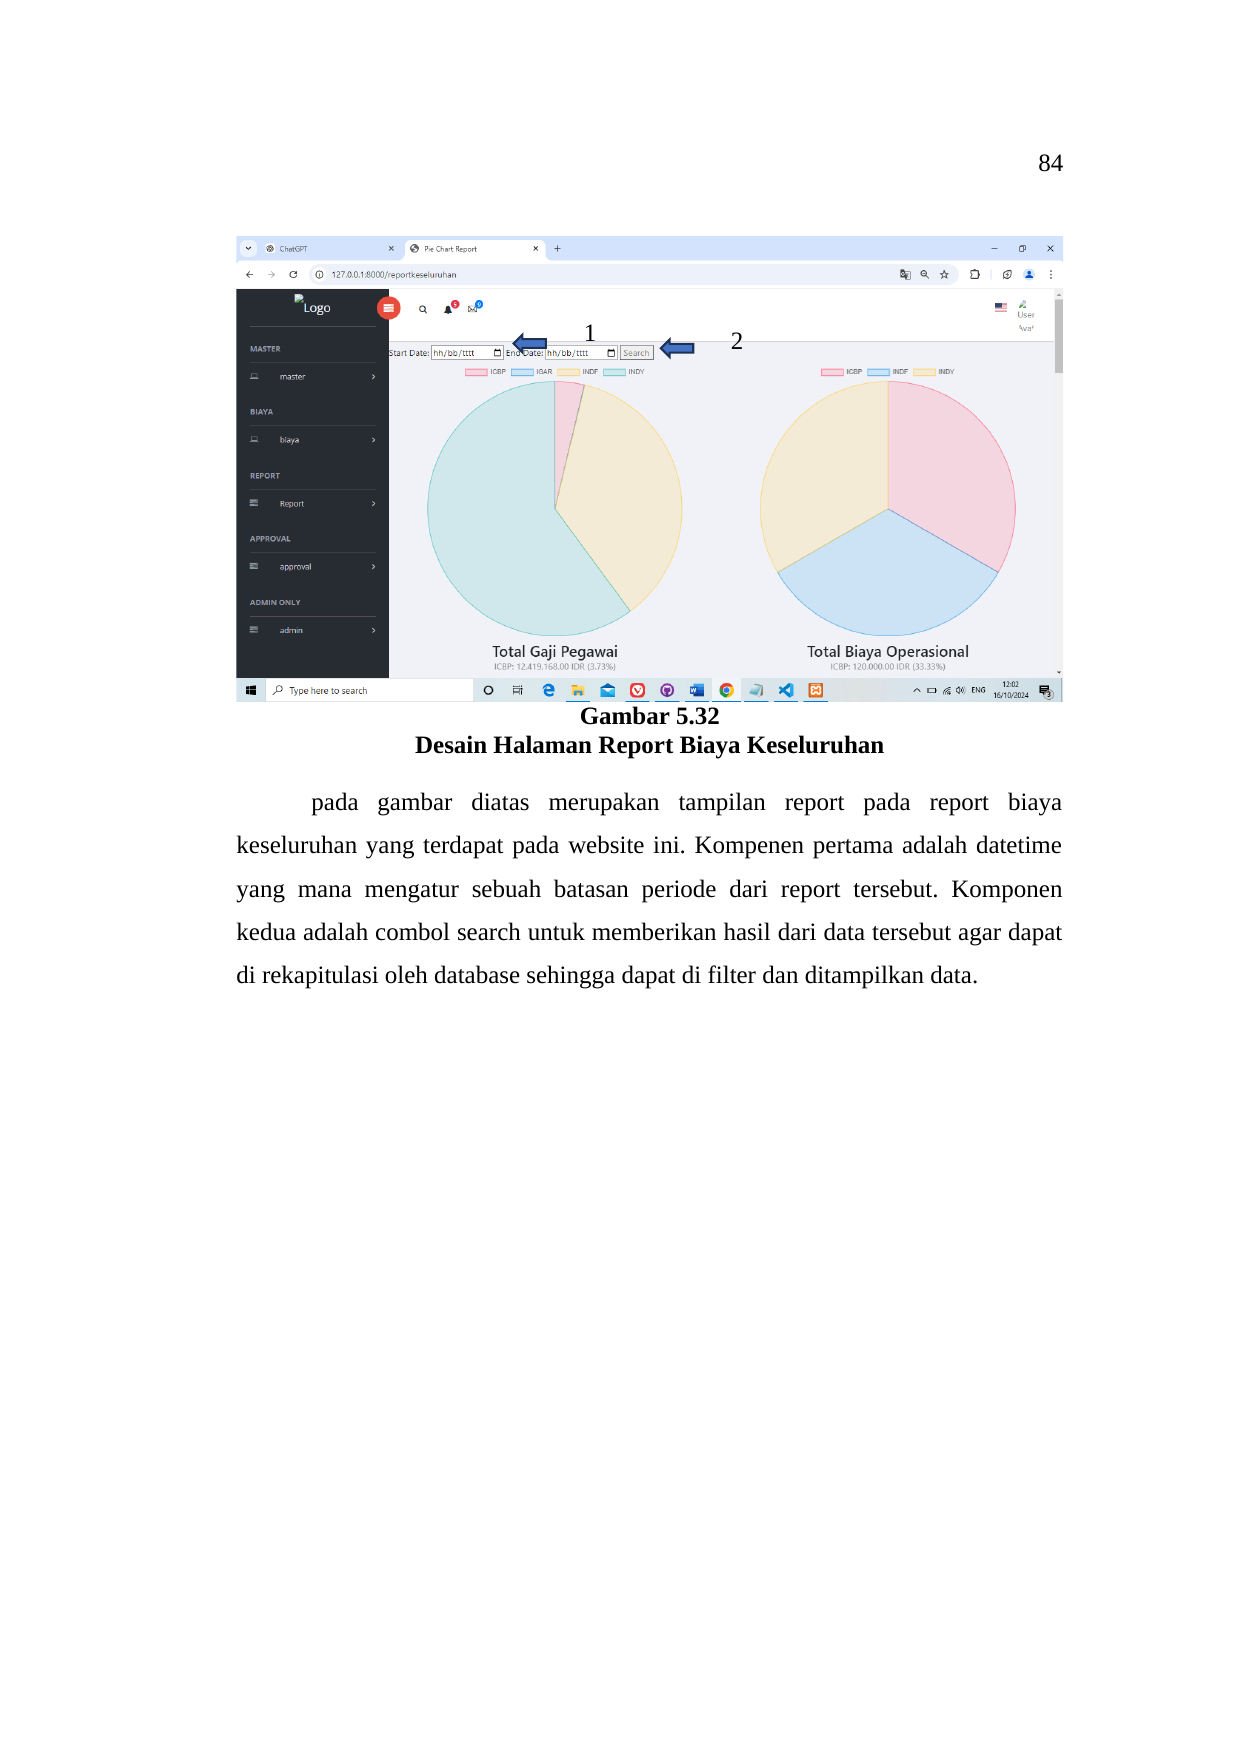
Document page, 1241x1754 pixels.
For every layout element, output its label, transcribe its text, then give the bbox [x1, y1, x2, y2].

picture [236, 236, 1064, 702]
text pada gambar diatas merupakan tampilan report pada report biaya keseluruhan yang terdapat pada website ini. Kompenen pertama adalah datetime yang mana mengatur sebuah batasan periode dari report tersebut. Komponen kedua adalah combol search untuk memberikan hasil dari data tersebut agar dapat di rekapitulasi oleh database sehingga dapat di filter dan ditampilkan data. [236, 787, 1063, 989]
text Gambar 5.32 Desain Halaman Report Biaya Keseluruhan [236, 702, 1063, 759]
